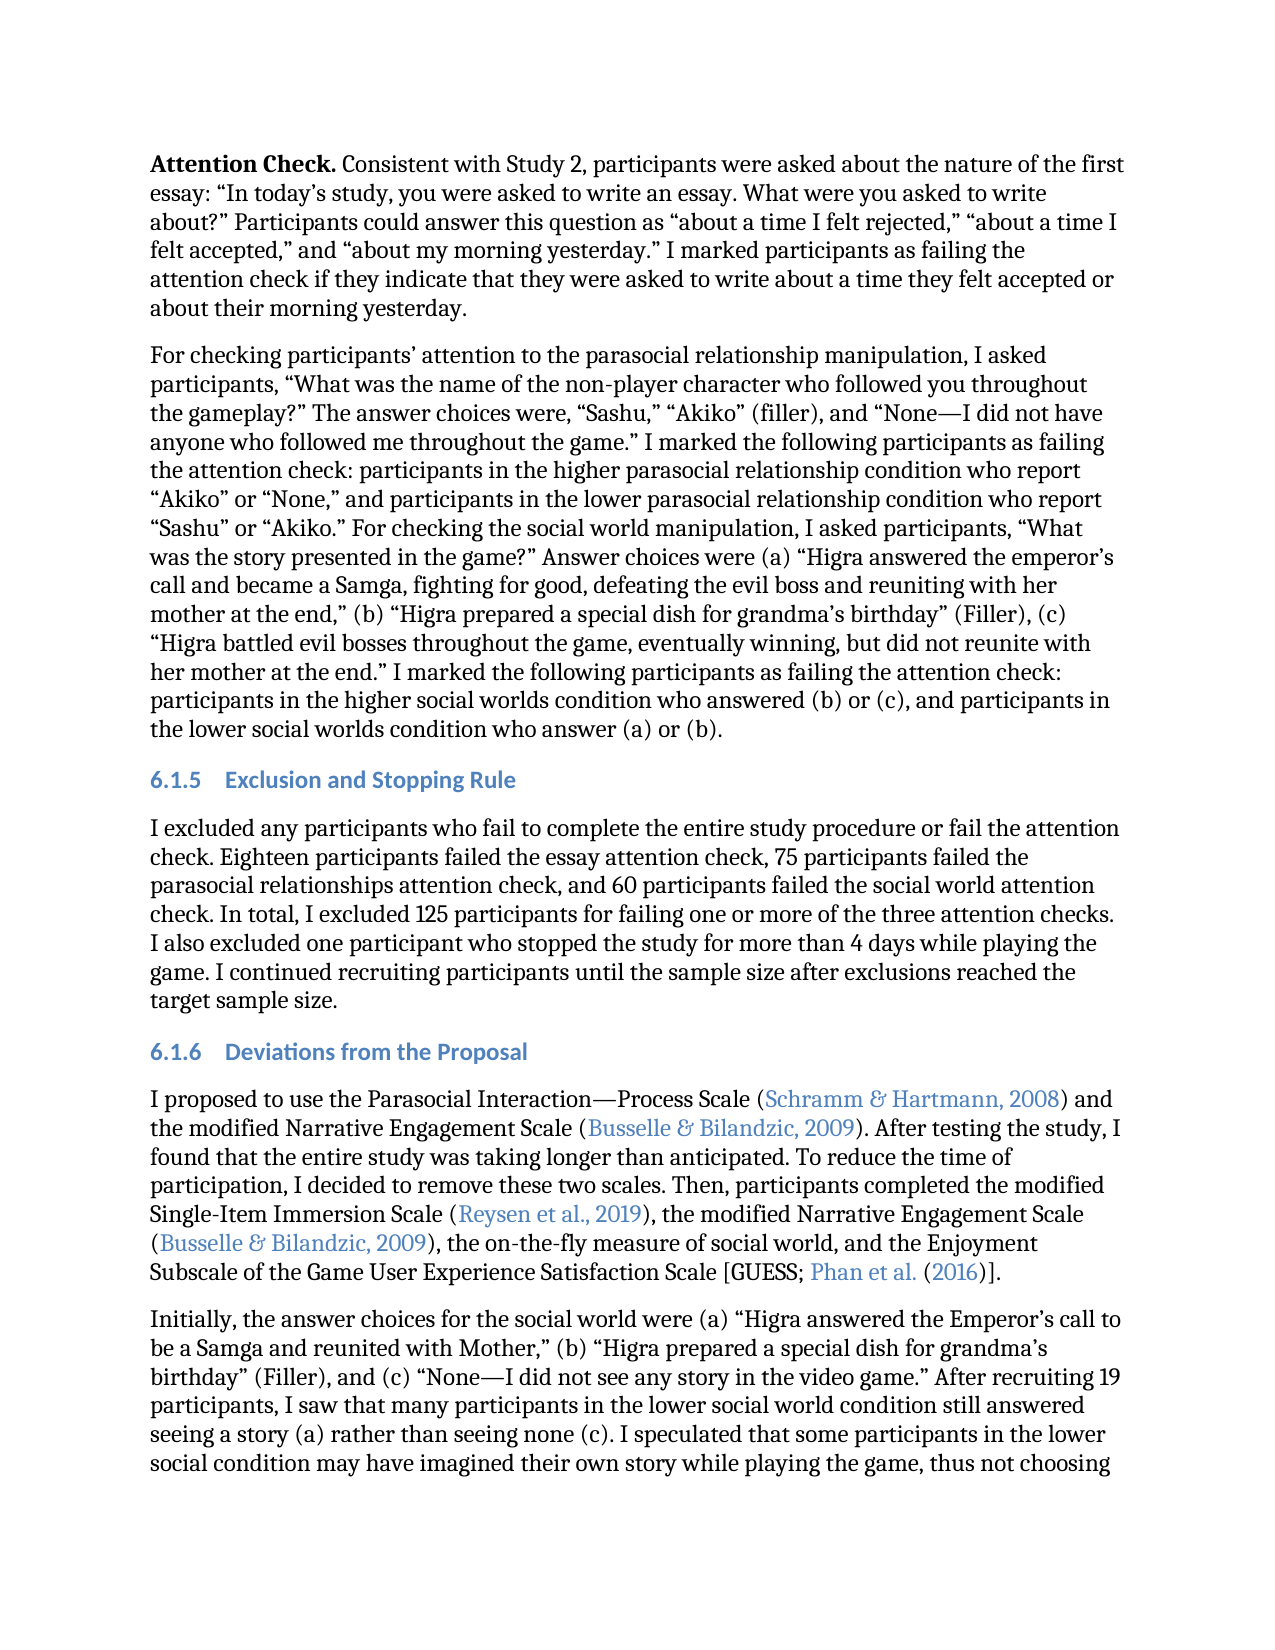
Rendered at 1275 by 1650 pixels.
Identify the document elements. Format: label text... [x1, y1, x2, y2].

text I excluded any participants who fail to complete the entire study procedure or fail the attention check. Eighteen participants failed the essay attention check, 75 participants failed the parasocial relationships attention check, and 60 participants failed the social world attention check. In total, I excluded 125 participants for failing one or more of the three attention checks. I also excluded one participant who stopped the study for more than 4 days while playing the game. I continued recruiting participants until the sample size after exclusions reached the target sample size. [150, 814, 1125, 1015]
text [150, 1305, 1125, 1478]
subtitle 6.1.6 Deviations from the Proposal [150, 1036, 1125, 1066]
text I proposed to use the Parasocial Interaction—Process Scale (Schramm & Hartmann, 2008) and the modified Narrative Engagement Scale (Busselle & Bilandzic, 2009). After testing the study, I found that the entire study was taking longer than anticipated. To reduce the time of participation, I decided to remove these two scales. Then, participants completed the modified Single-Item Immersion Scale (Reysen et al., 2019), the modified Narrative Engagement Scale (Busselle & Bilandzic, 2009), the on-the-fly measure of social world, and the Enjoyment Subscale of the Game User Experience Satisfaction Scale [GUESS; Phan et al. (2016)]. [150, 1085, 1125, 1286]
subtitle 6.1.5 Exclusion and Stopping Rule [150, 764, 1125, 795]
text For checking participants’ attention to the parasocial relationship manipulation, I asked participants, “What was the name of the non-player character who followed you throughout the gameplay?” The answer choices were, “Sashu,” “Akiko” (filler), and “None—I did not have anyone who followed me throughout the game.” I marked the following participants as failing the attention check: participants in the higher parasocial relationship condition who report “Akiko” or “None,” and participants in the lower parasocial relationship condition who report “Sashu” or “Akiko.” For checking the social world manipulation, I asked participants, “What was the story presented in the game?” Answer choices were (a) “Higra answered the emperor’s call and became a Samga, fighting for good, defeating the evil boss and reuniting with her mother at the end,” (b) “Higra prepared a special dish for grandma’s birthday” (Filler), (c) “Higra battled evil bosses throughout the game, eventually winning, but did not reunite with her mother at the end.” I marked the following participants as failing the attention check: participants in the higher social worlds condition who answered (b) or (c), and participants in the lower social worlds condition who answer (a) or (b). [150, 341, 1125, 744]
text Attention Check. Consistent with Study 2, participants were asked about the nature of the first essay: “In today’s study, you were asked to write an essay. What were you asked to write about?” Participants could answer this question as “about a time I felt rejected,” “about a time I felt accepted,” and “about my morning yesterday.” I marked participants as failing the attention check if they indicate that they were asked to write about a time they felt accepted or about their morning yesterday. [150, 150, 1125, 322]
